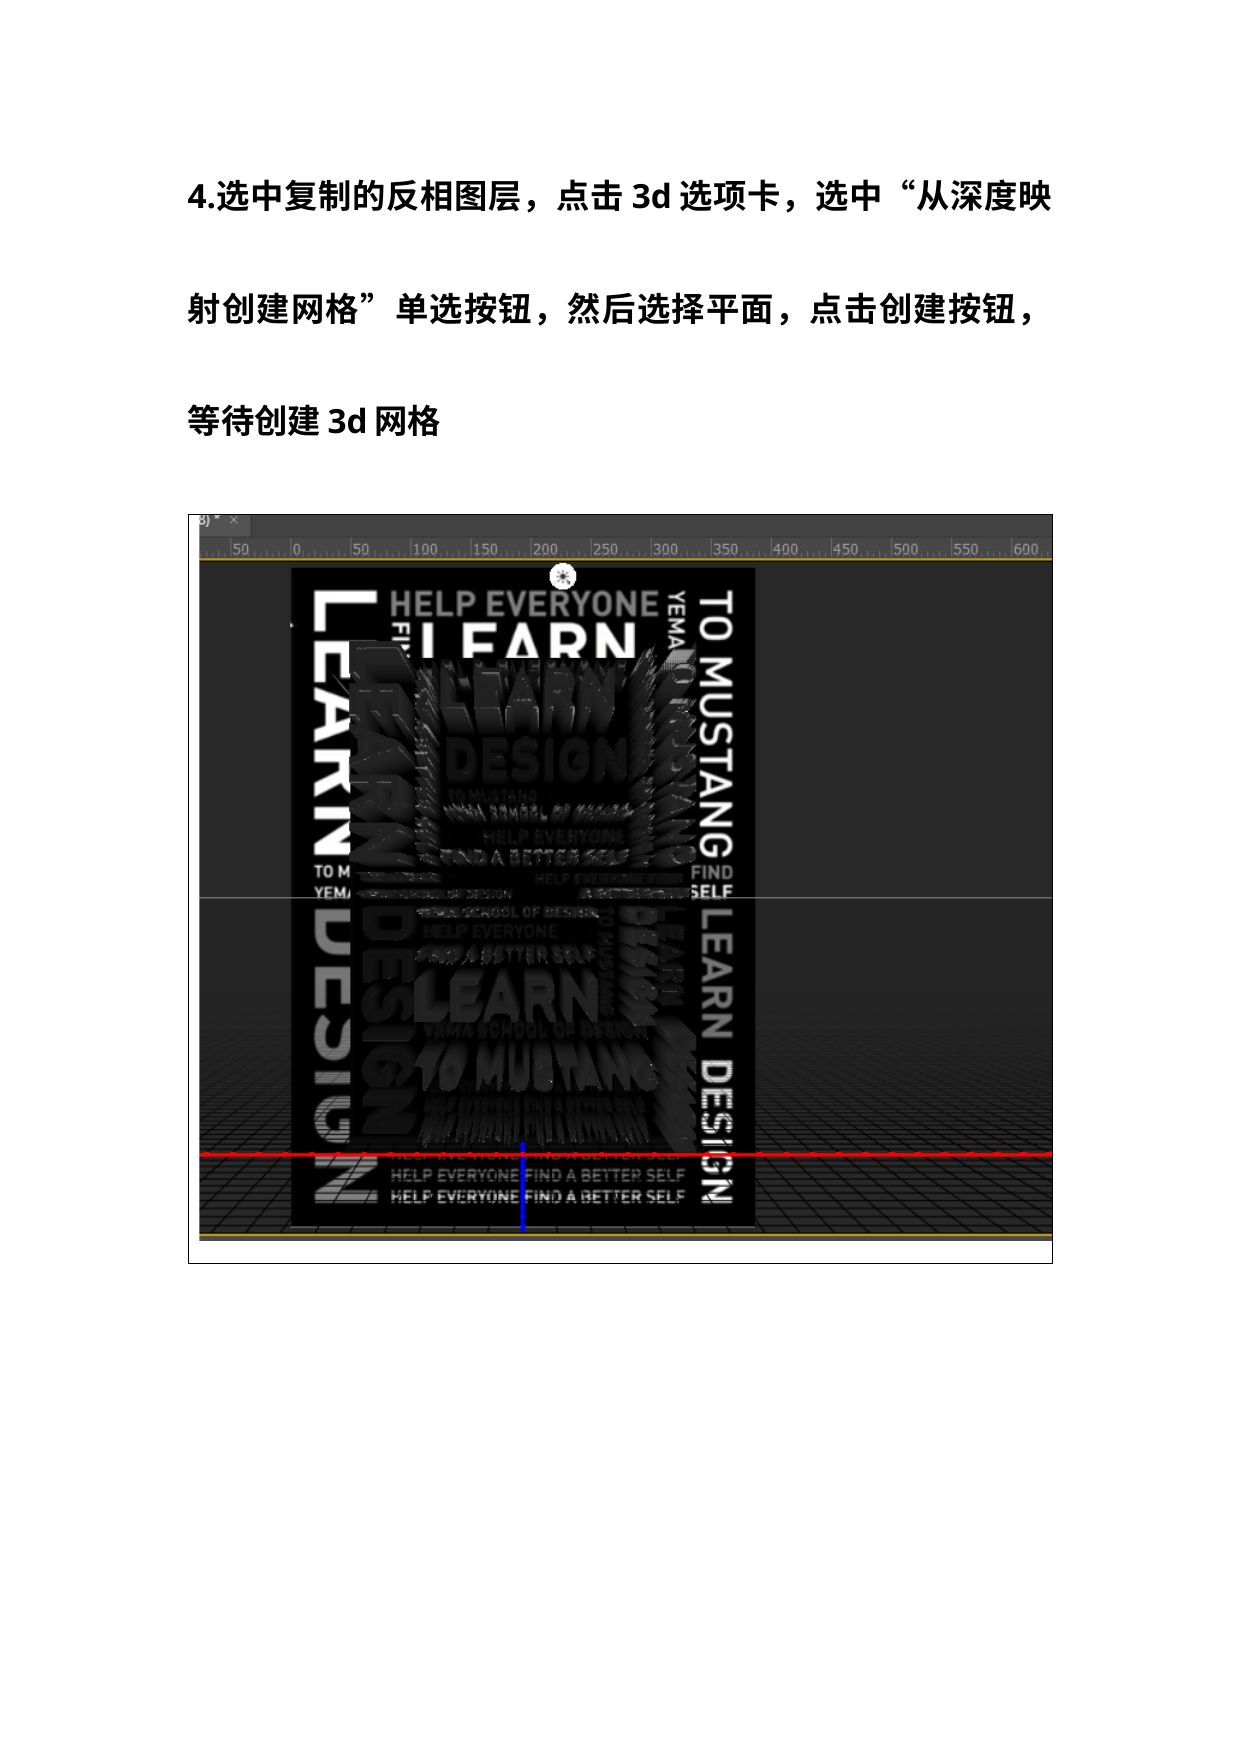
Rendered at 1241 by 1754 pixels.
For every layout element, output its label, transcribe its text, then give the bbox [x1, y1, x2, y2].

picture [199, 515, 1053, 1241]
table_header [189, 515, 1052, 1263]
subtitle 4.选中复制的反相图层，点击3d选项卡，选中“从深度映射创建网格”单选按钮，然后选择平面，点击创建按钮，等待创建3d网格 [187, 162, 1053, 452]
